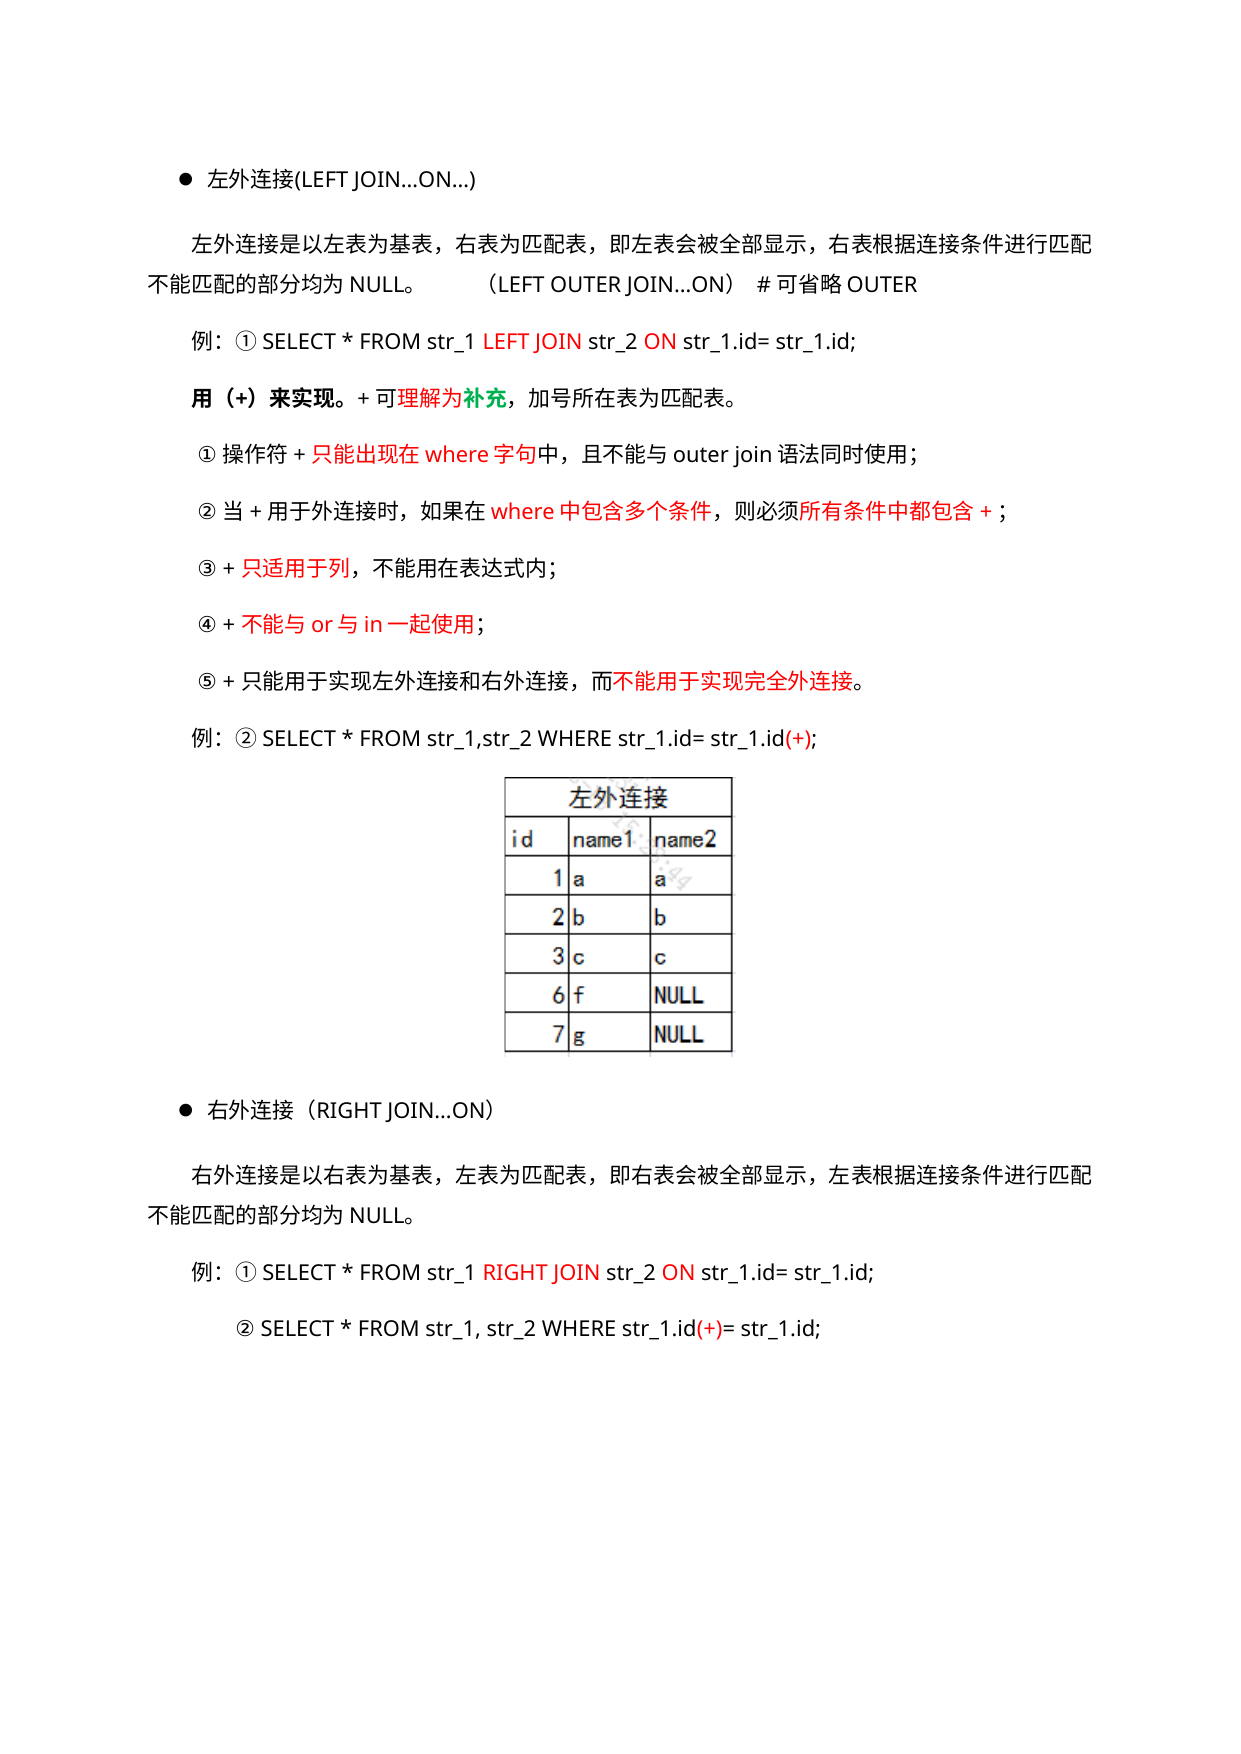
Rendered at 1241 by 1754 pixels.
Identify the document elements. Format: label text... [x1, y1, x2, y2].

text 例：② SELECT * FROM str_1,str_2 WHERE str_1.id= str_1.id(+); [148, 721, 1092, 753]
text ③ + 只适用于列，不能用在表达式内； [148, 551, 1092, 583]
text ② 当 + 用于外连接时，如果在where中包含多个条件，则必须所有条件中都包含 + ； [148, 494, 1092, 526]
text 用（+）来实现。+ 可理解为补充，加号所在表为匹配表。 [148, 381, 1092, 413]
text ⑤ + 只能用于实现左外连接和右外连接，而不能用于实现完全外连接。 [148, 664, 1092, 696]
list 左外连接(LEFT JOIN…ON…) [177, 162, 1092, 194]
text ② SELECT * FROM str_1, str_2 WHERE str_1.id(+)= str_1.id; [148, 1311, 1092, 1344]
list 右外连接（RIGHT JOIN…ON） [177, 1093, 1092, 1125]
text 例：① SELECT * FROM str_1 LEFT JOIN str_2 ON str_1.id= str_1.id; [148, 324, 1092, 356]
text 左外连接是以左表为基表，右表为匹配表，即左表会被全部显示，右表根据连接条件进行匹配，不能匹配的部分均为NULL。 （LEFT OUTER JOIN…ON） # 可省略OUTER [148, 227, 1092, 300]
picture [504, 777, 736, 1057]
text 右外连接是以右表为基表，左表为匹配表，即右表会被全部显示，左表根据连接条件进行匹配，不能匹配的部分均为NULL。 [148, 1157, 1092, 1230]
text ① 操作符 + 只能出现在where字句中，且不能与outer join语法同时使用； [148, 437, 1092, 470]
text 例：① SELECT * FROM str_1 RIGHT JOIN str_2 ON str_1.id= str_1.id; [148, 1254, 1092, 1287]
text ④ + 不能与or与in一起使用； [148, 607, 1092, 640]
